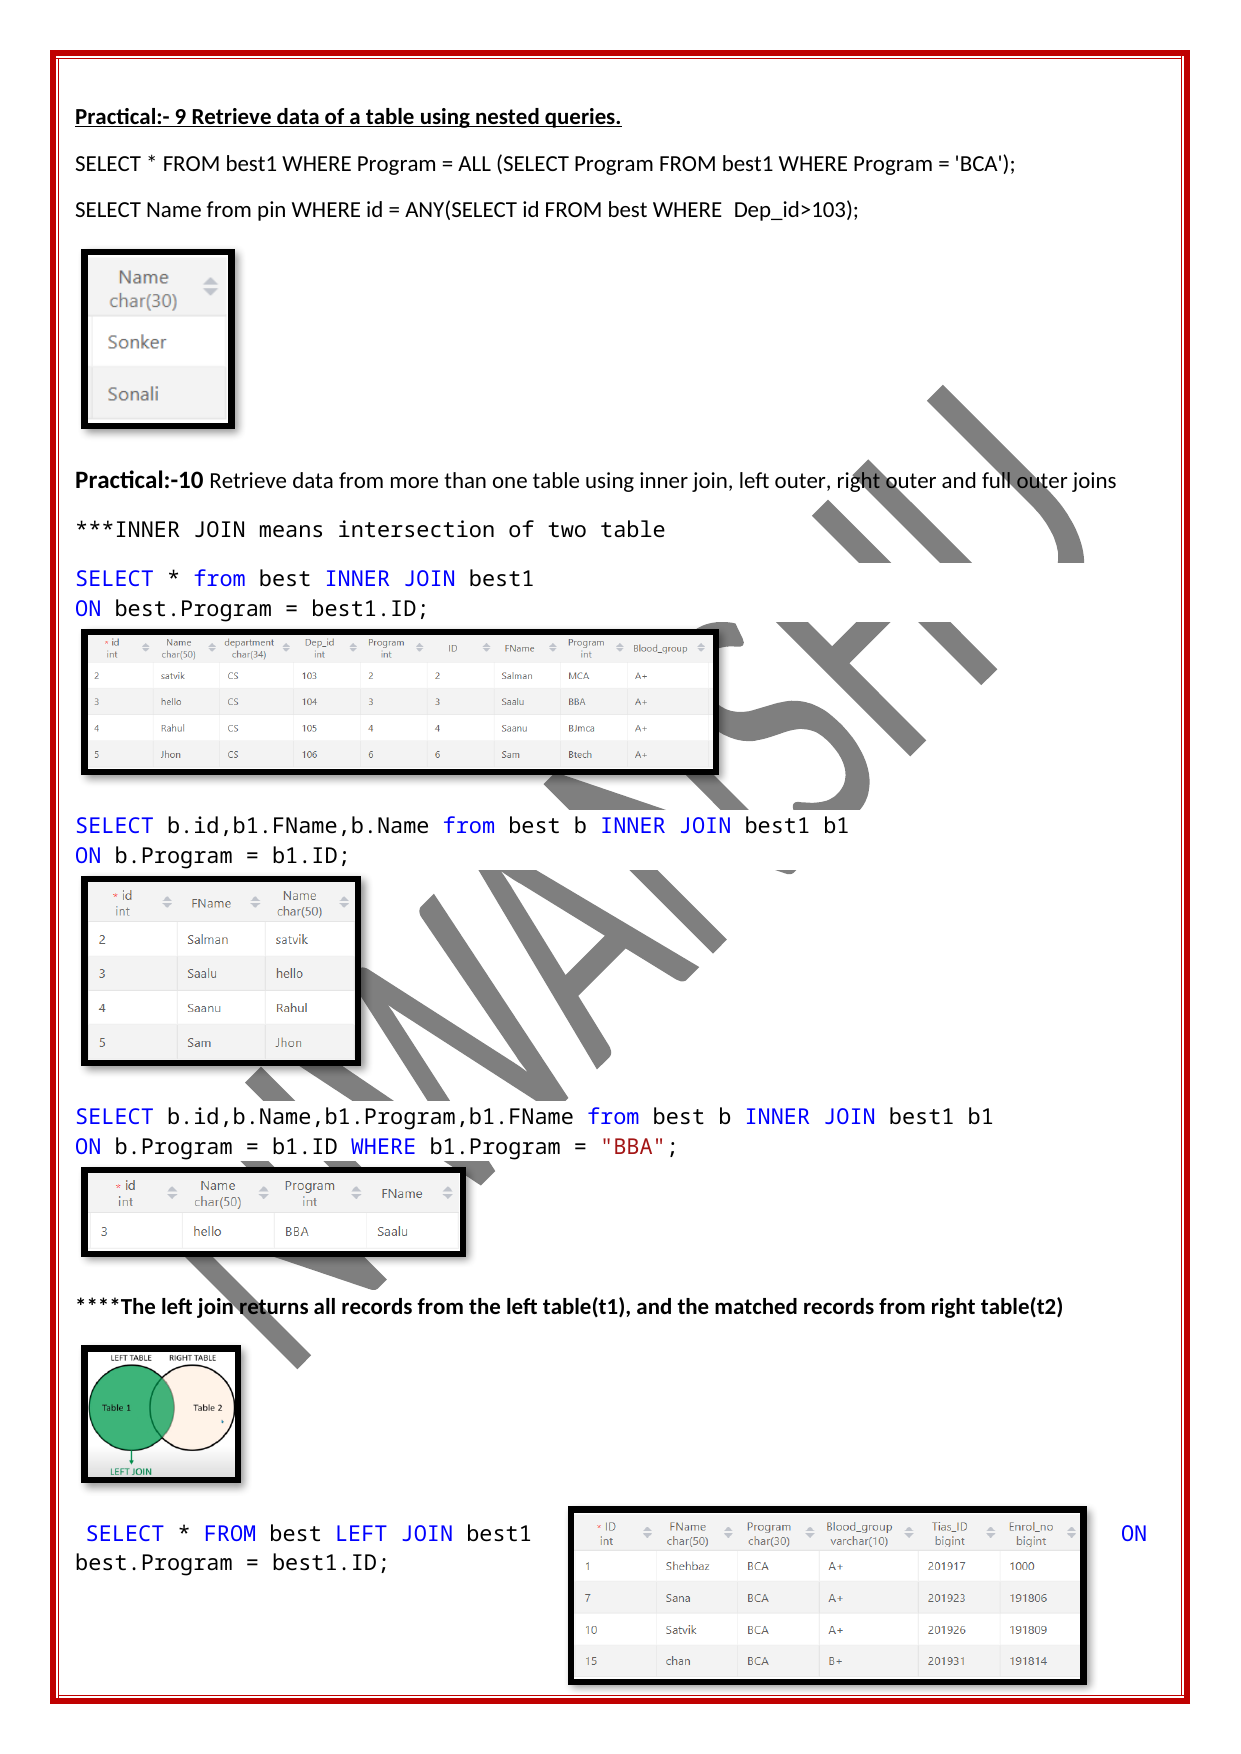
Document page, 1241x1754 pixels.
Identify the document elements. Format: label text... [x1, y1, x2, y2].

picture [88, 882, 355, 1060]
picture [574, 1513, 1080, 1679]
text SELECT * FROM best LEFT JOIN best1 ON best.Program = best1.ID; [75, 1517, 566, 1577]
text ON best.Program = best1.ID; [75, 593, 1165, 622]
text ON b.Program = b1.ID WHERE b1.Program = "BBA"; [75, 1131, 1165, 1161]
text SELECT b.id,b1.FName,b.Name from best b INNER JOIN best1 b1 [75, 810, 1165, 840]
text SELECT * FROM best LEFT JOIN best1 ON best.Program = best1.ID; [1096, 1517, 1165, 1577]
text SELECT * from best INNER JOIN best1 [75, 563, 1165, 593]
text Practical:- 9 Retrieve data of a table using nested queries. [75, 102, 1165, 130]
text ***INNER JOIN means intersection of two table [75, 514, 1165, 544]
text SELECT Name from pin WHERE id = ANY(SELECT id FROM best WHERE Dep_id>103); [75, 196, 1165, 223]
text SELECT b.id,b.Name,b1.Program,b1.FName from best b INNER JOIN best1 b1 [75, 1101, 1165, 1131]
picture [88, 255, 228, 423]
text ON b.Program = b1.ID; [75, 840, 1165, 870]
text Practical:-10 Retrieve data from more than one table using inner join, left outer, right outer and full outer joins [75, 464, 1165, 495]
picture [88, 1352, 235, 1477]
picture [88, 1173, 460, 1251]
picture [88, 635, 713, 769]
text ****The left join returns all records from the left table(t1), and the matched records from right table(t2) [75, 1292, 1165, 1320]
text SELECT * FROM best1 WHERE Program = ALL (SELECT Program FROM best1 WHERE Program = 'BCA'); [75, 149, 1165, 177]
